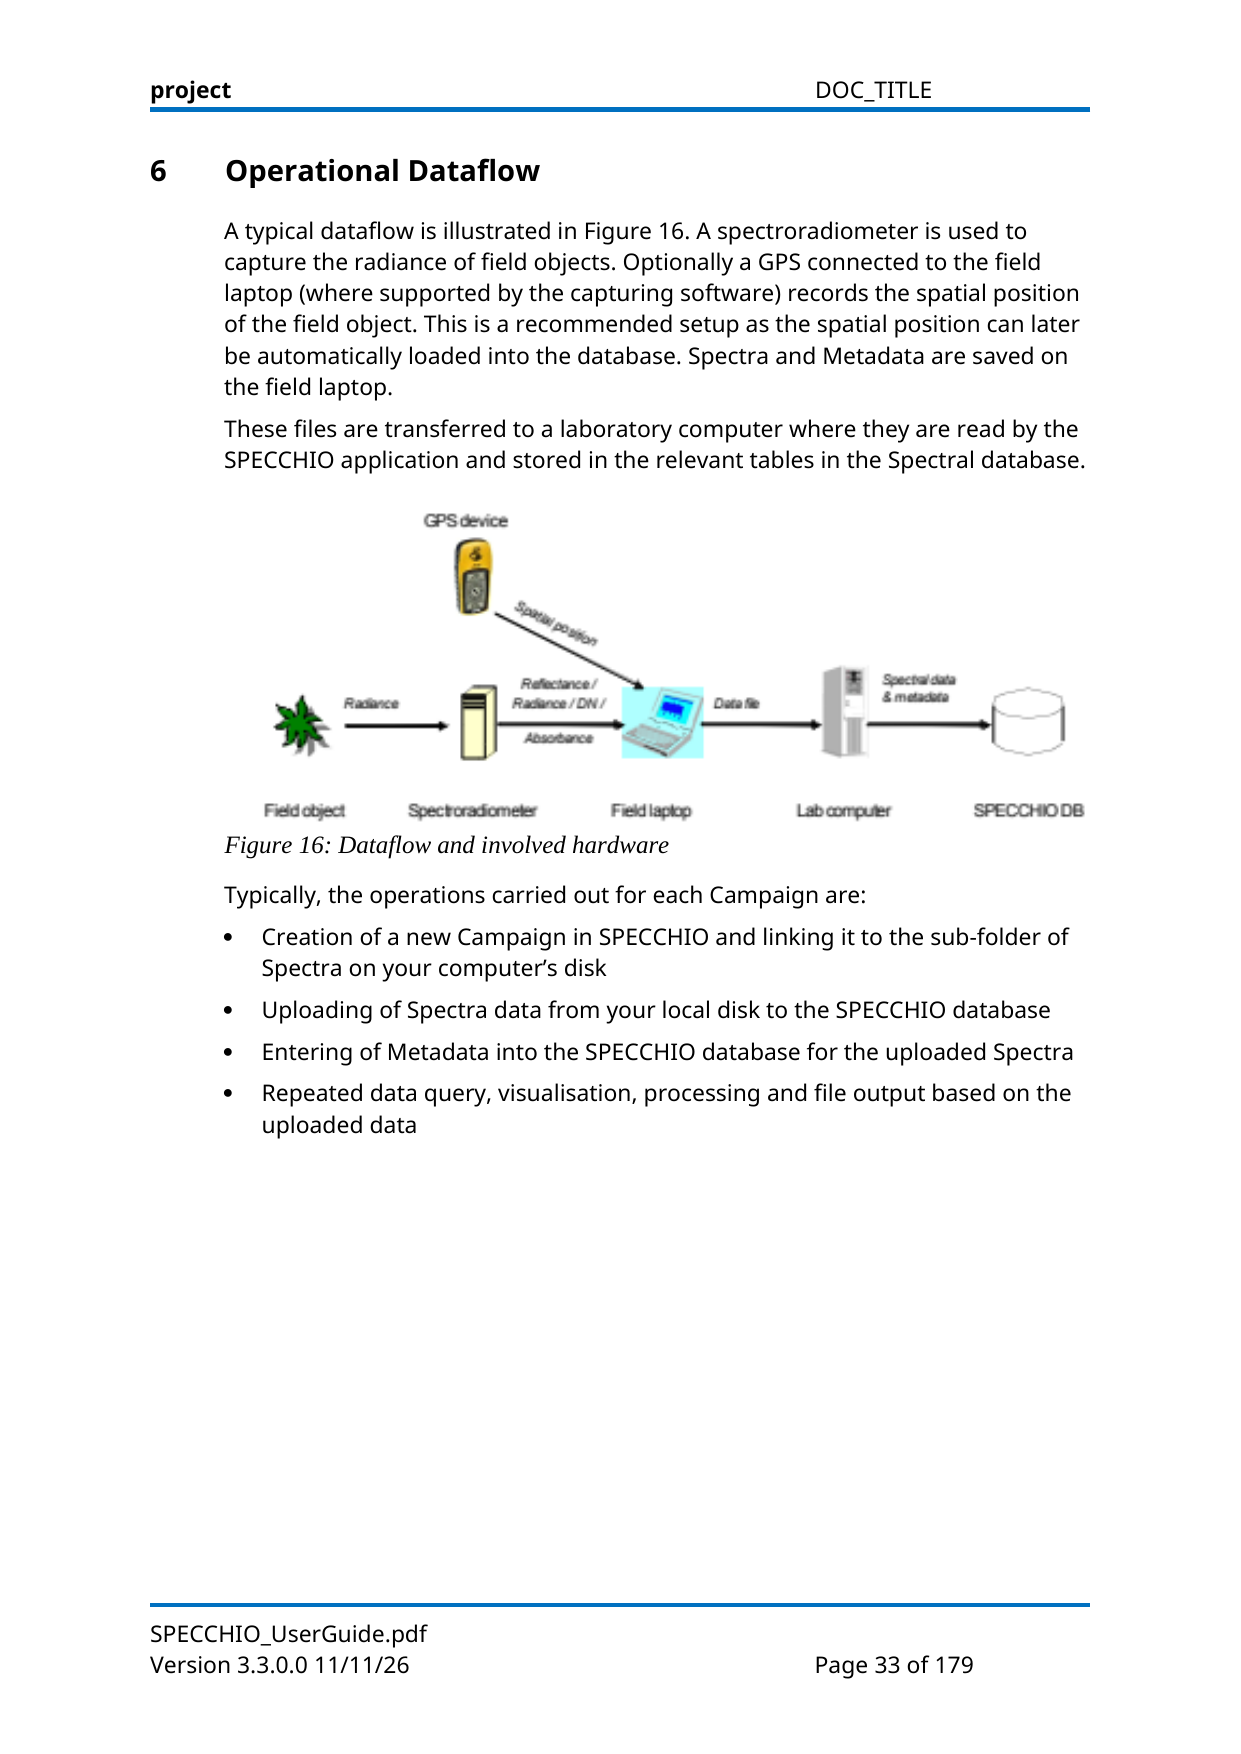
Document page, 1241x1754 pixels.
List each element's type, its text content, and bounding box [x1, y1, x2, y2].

text Entering of Metadata into the SPECCHIO database for the uploaded Spectra [224, 1036, 1090, 1067]
text Uploading of Spectra data from your local disk to the SPECCHIO database [224, 994, 1090, 1025]
text Creation of a new Campaign in SPECCHIO and linking it to the sub-folder of Spectra on your computer’s disk [224, 921, 1090, 983]
text A typical dataflow is illustrated in Figure 16. A spectroradiometer is used to capture the radiance of field objects. Optionally a GPS connected to the field laptop (where supported by the capturing software) records the spatial position of the field object. This is a recommended setup as the spatial position can later be automatically loaded into the database. Spectra and Metadata are saved on the field laptop. [224, 215, 1090, 402]
text Repeated data query, visualisation, processing and file output based on the uploaded data [224, 1077, 1090, 1140]
subtitle Operational Dataflow [150, 150, 1090, 190]
text Typically, the operations carried out for each Campaign are: [224, 879, 1090, 911]
text These files are transferred to a laboratory computer where they are read by the SPECCHIO application and stored in the relevant tables in the Spectral database. [224, 413, 1090, 475]
text Figure 16: Dataflow and involved hardware [224, 830, 1090, 858]
